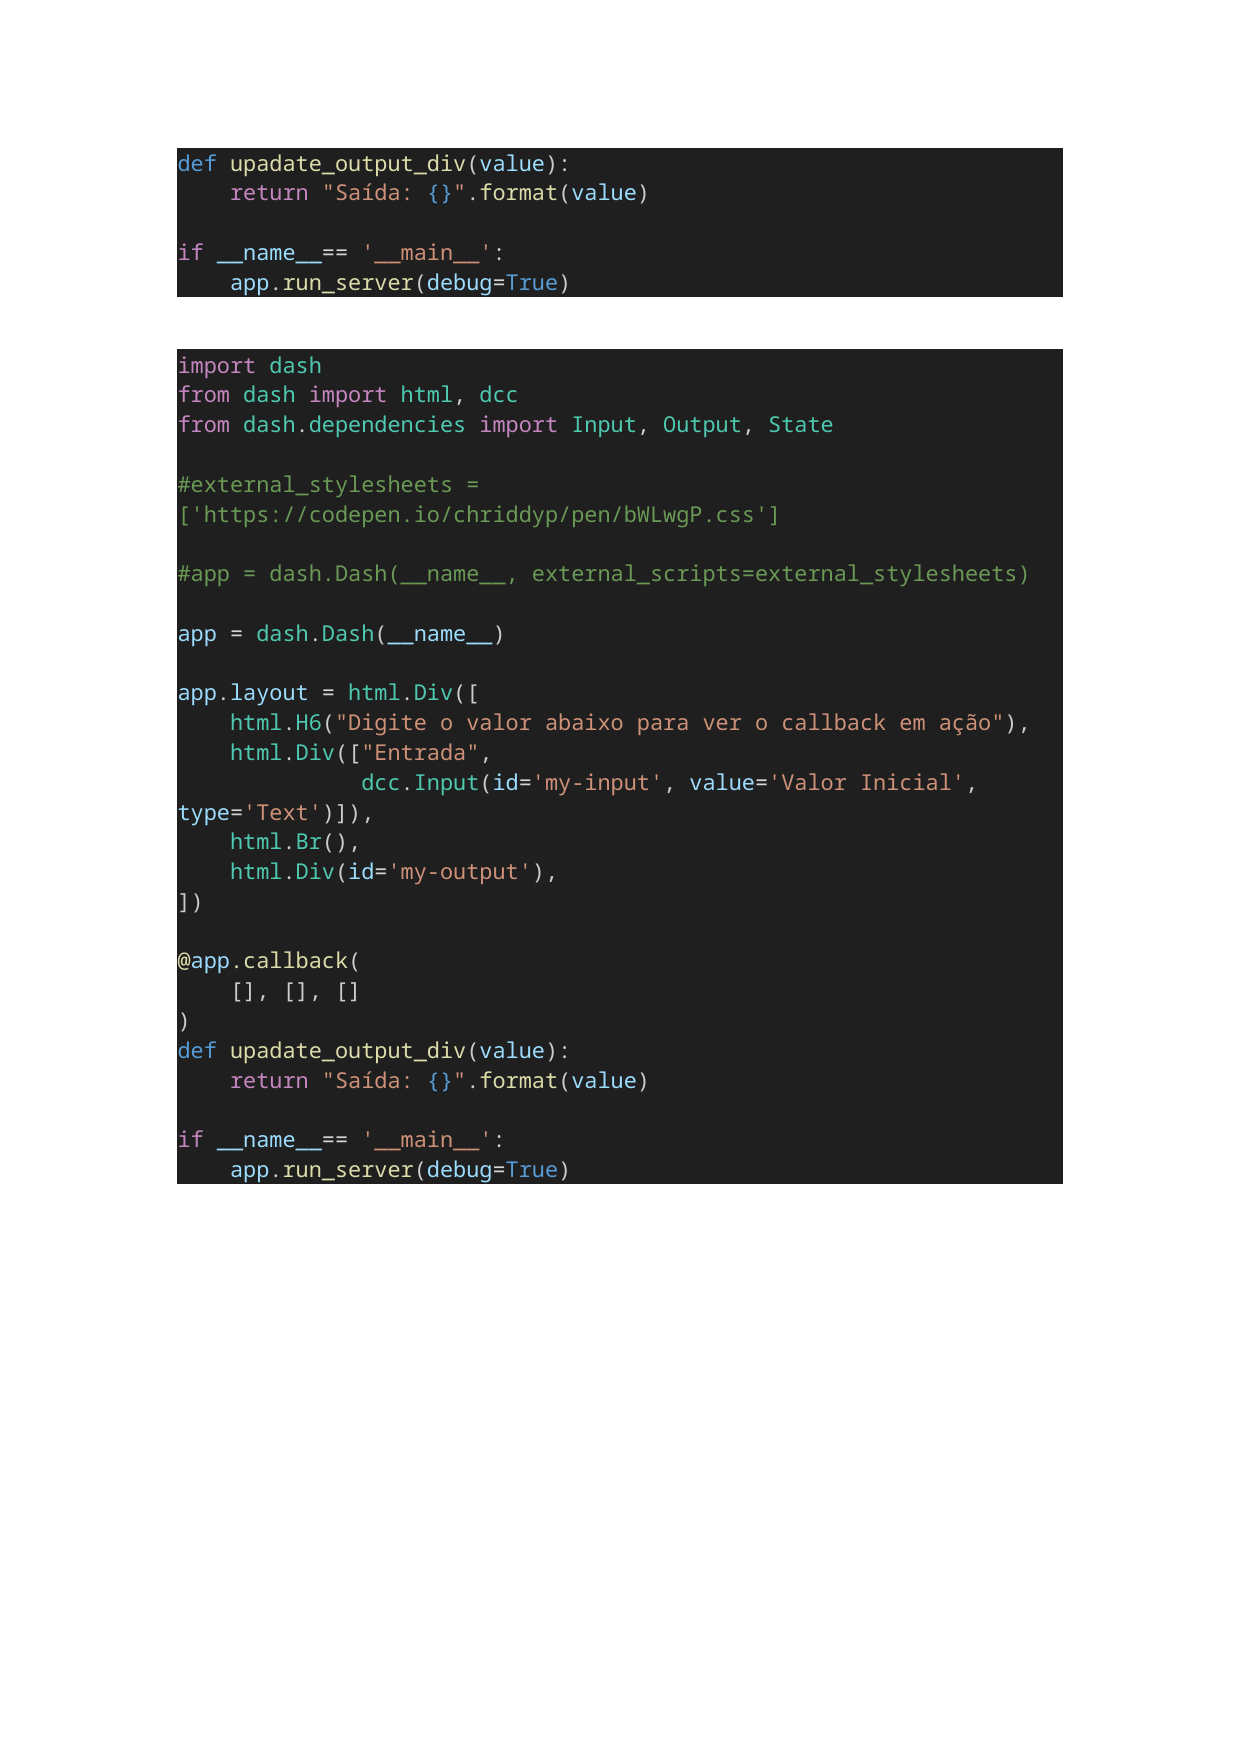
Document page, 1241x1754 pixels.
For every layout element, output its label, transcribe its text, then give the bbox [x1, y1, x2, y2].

text html.Br(), [177, 826, 1063, 856]
text if __name__== '__main__': [177, 237, 1063, 267]
text def upadate_output_div(value): [177, 148, 1063, 177]
text html.H6("Digite o valor abaixo para ver o callback em ação"), [177, 707, 1063, 737]
text return "Saída: {}".format(value) [177, 177, 1063, 207]
text dcc.Input(id='my-input', value='Valor Inicial', type='Text')]), [177, 767, 1063, 826]
text def upadate_output_div(value): [177, 1035, 1063, 1064]
text html.Div(id='my-output'), [177, 856, 1063, 886]
text from dash import html, dcc [177, 379, 1063, 409]
text app.run_server(debug=True) [177, 1154, 1063, 1184]
text from dash.dependencies import Input, Output, State [177, 409, 1063, 439]
text app.run_server(debug=True) [177, 267, 1063, 297]
text if __name__== '__main__': [177, 1124, 1063, 1154]
text return "Saída: {}".format(value) [177, 1064, 1063, 1094]
text [], [], [] [177, 975, 1063, 1005]
text @app.callback( [177, 945, 1063, 975]
text app = dash.Dash(__name__) [177, 618, 1063, 647]
text app.layout = html.Div([ [177, 677, 1063, 707]
text import dash [177, 349, 1063, 379]
text ]) [177, 886, 1063, 916]
text #app = dash.Dash(__name__, external_scripts=external_stylesheets) [177, 558, 1063, 588]
text ) [177, 1005, 1063, 1035]
text #external_stylesheets = ['https://codepen.io/chriddyp/pen/bWLwgP.css'] [177, 469, 1063, 528]
text html.Div(["Entrada", [177, 737, 1063, 767]
